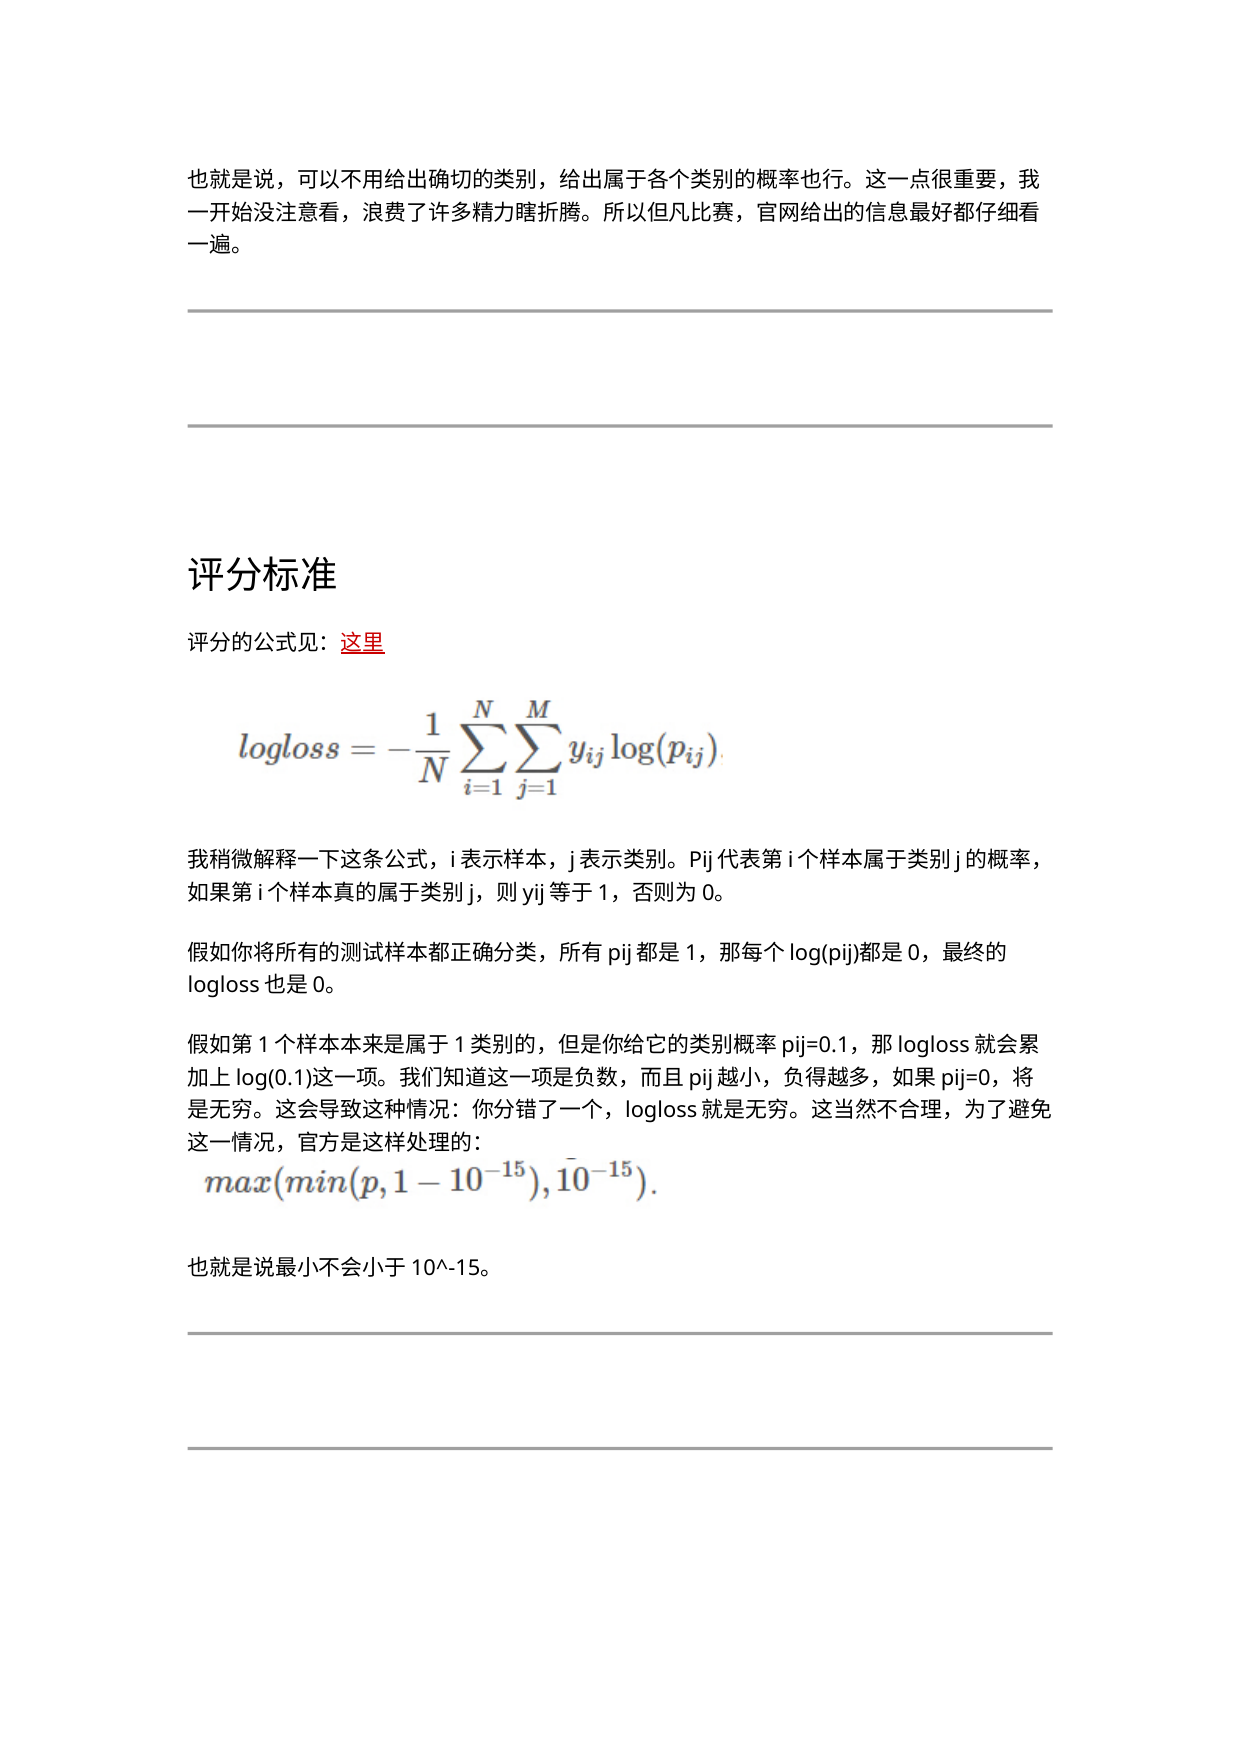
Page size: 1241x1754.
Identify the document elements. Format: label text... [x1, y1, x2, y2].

picture [187, 685, 723, 814]
text 评分的公式见：这里 [187, 624, 1053, 657]
text 也就是说最小不会小于10^-15。 [187, 1249, 1053, 1282]
picture [187, 1158, 657, 1221]
text 也就是说，可以不用给出确切的类别，给出属于各个类别的概率也行。这一点很重要，我一开始没注意看，浪费了许多精力瞎折腾。所以但凡比赛，官网给出的信息最好都仔细看一遍。 [187, 162, 1053, 259]
text 假如你将所有的测试样本都正确分类，所有pij都是1，那每个log(pij)都是0，最终的logloss也是0。 [187, 934, 1053, 999]
text 假如第1个样本本来是属于1类别的，但是你给它的类别概率pij=0.1，那logloss就会累加上log(0.1)这一项。我们知道这一项是负数，而且pij越小，负得越多，如果pij=0，将是无穷。这会导致这种情况：你分错了一个，logloss就是无穷。这当然不合理，为了避免这一情况，官方是这样处理的： [187, 1027, 1053, 1222]
text 我稍微解释一下这条公式，i表示样本，j表示类别。Pij代表第i个样本属于类别j的概率，如果第i个样本真的属于类别j，则yij等于1，否则为0。 [187, 842, 1053, 907]
subtitle 评分标准 [187, 539, 1053, 604]
